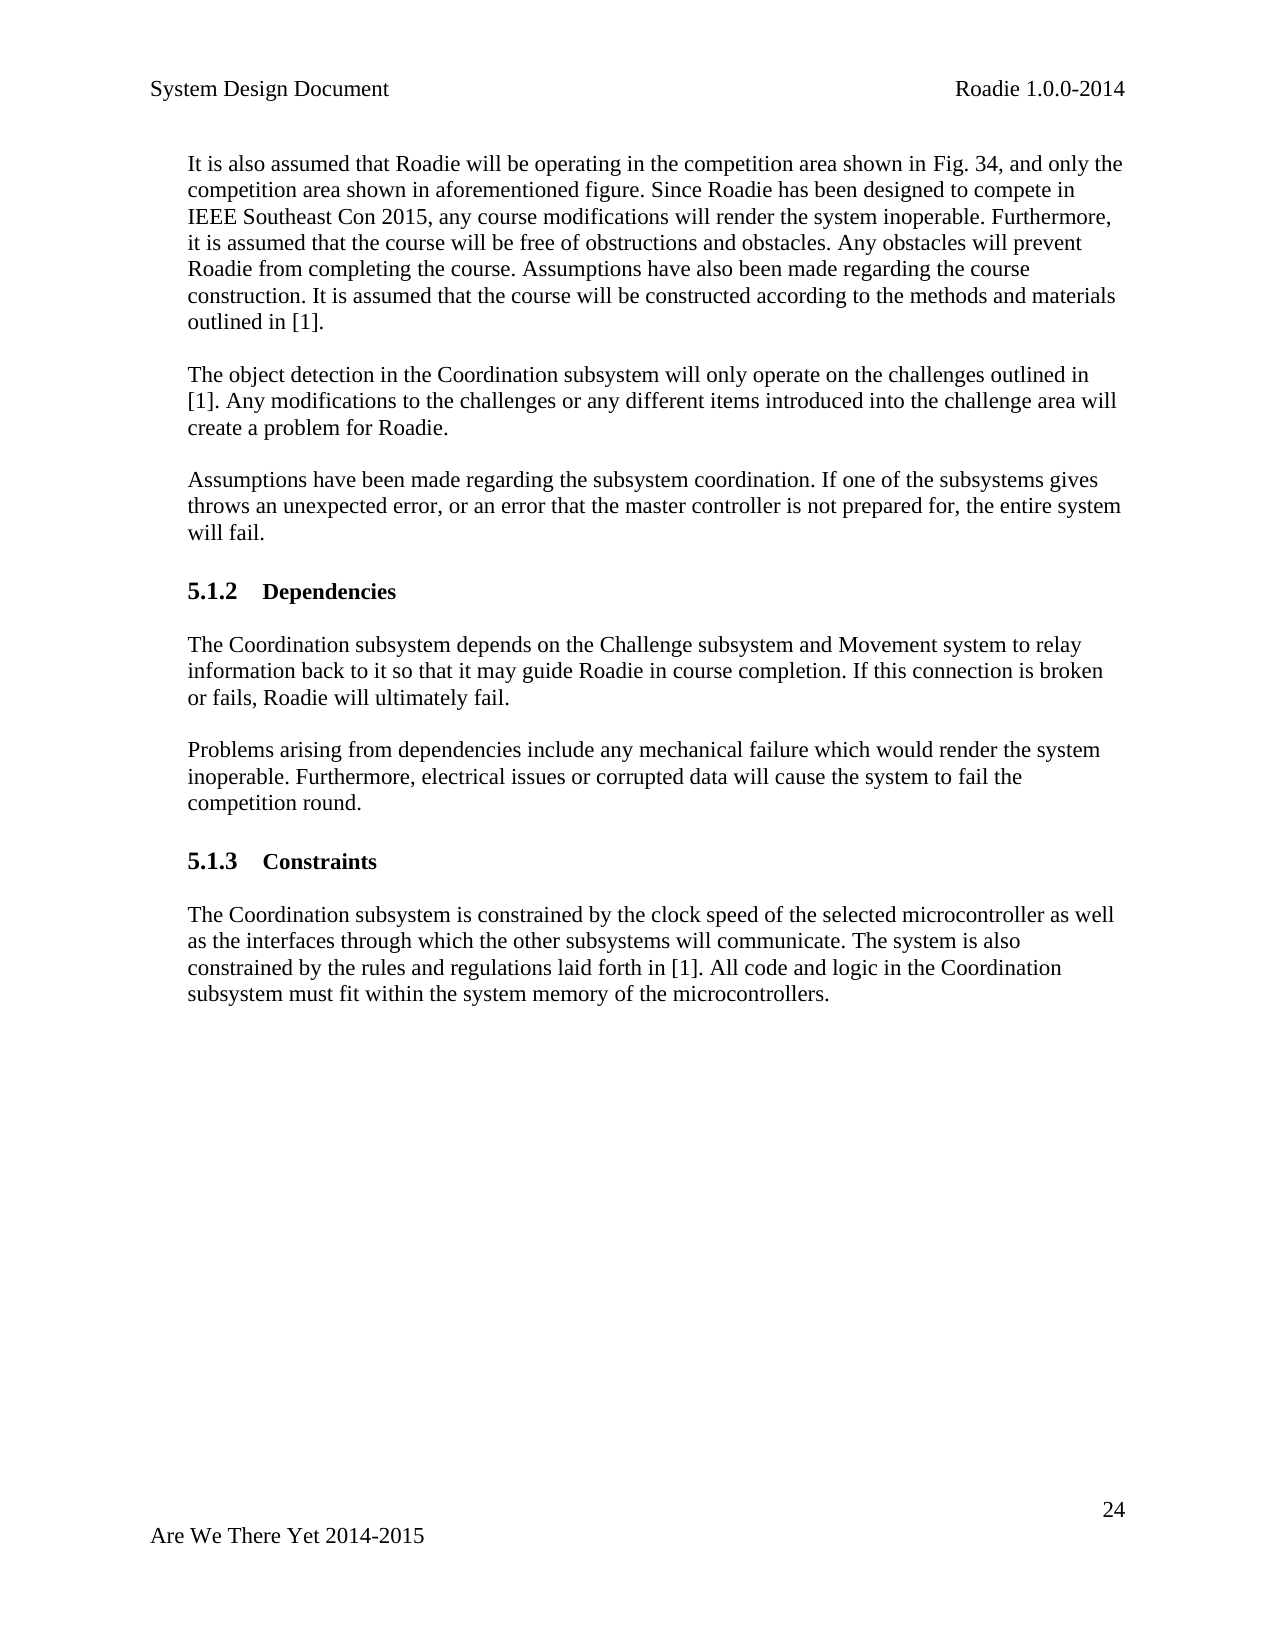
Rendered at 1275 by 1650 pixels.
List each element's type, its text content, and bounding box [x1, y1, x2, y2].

text The object detection in the Coordination subsystem will only operate on the challenges outlined in [1]. Any modifications to the challenges or any different items introduced into the challenge area will create a problem for Roadie. [187, 361, 1125, 440]
text It is also assumed that Roadie will be operating in the competition area shown in Fig. 34, and only the competition area shown in aforementioned figure. Since Roadie has been designed to compete in IEEE Southeast Con 2015, any course modifications will render the system inoperable. Furthermore, it is assumed that the course will be free of obstructions and obstacles. Any obstacles will prevent Roadie from completing the course. Assumptions have also been made regarding the course construction. It is assumed that the course will be constructed according to the methods and materials outlined in [1]. [187, 150, 1125, 334]
text The Coordination subsystem depends on the Challenge subsystem and Movement system to relay information back to it so that it may guide Roadie in course completion. If this connection is broken or fails, Roadie will ultimately fail. [187, 631, 1125, 710]
text Assumptions have been made regarding the subsystem coordination. If one of the subsystems gives throws an unexpected error, or an error that the master controller is not prepared for, the entire system will fail. [187, 466, 1125, 545]
subtitle Constraints [187, 846, 1125, 875]
text Problems arising from dependencies include any mechanical failure which would render the system inoperable. Furthermore, electrical issues or corrupted data will cause the system to fail the competition round. [187, 736, 1125, 815]
subtitle Dependencies [187, 576, 1125, 604]
text The Coordination subsystem is constrained by the clock speed of the selected microcontroller as well as the interfaces through which the other subsystems will communicate. The system is also constrained by the rules and regulations laid forth in [1]. All code and logic in the Coordination subsystem must fit within the system memory of the microcontrollers. [187, 901, 1125, 1006]
